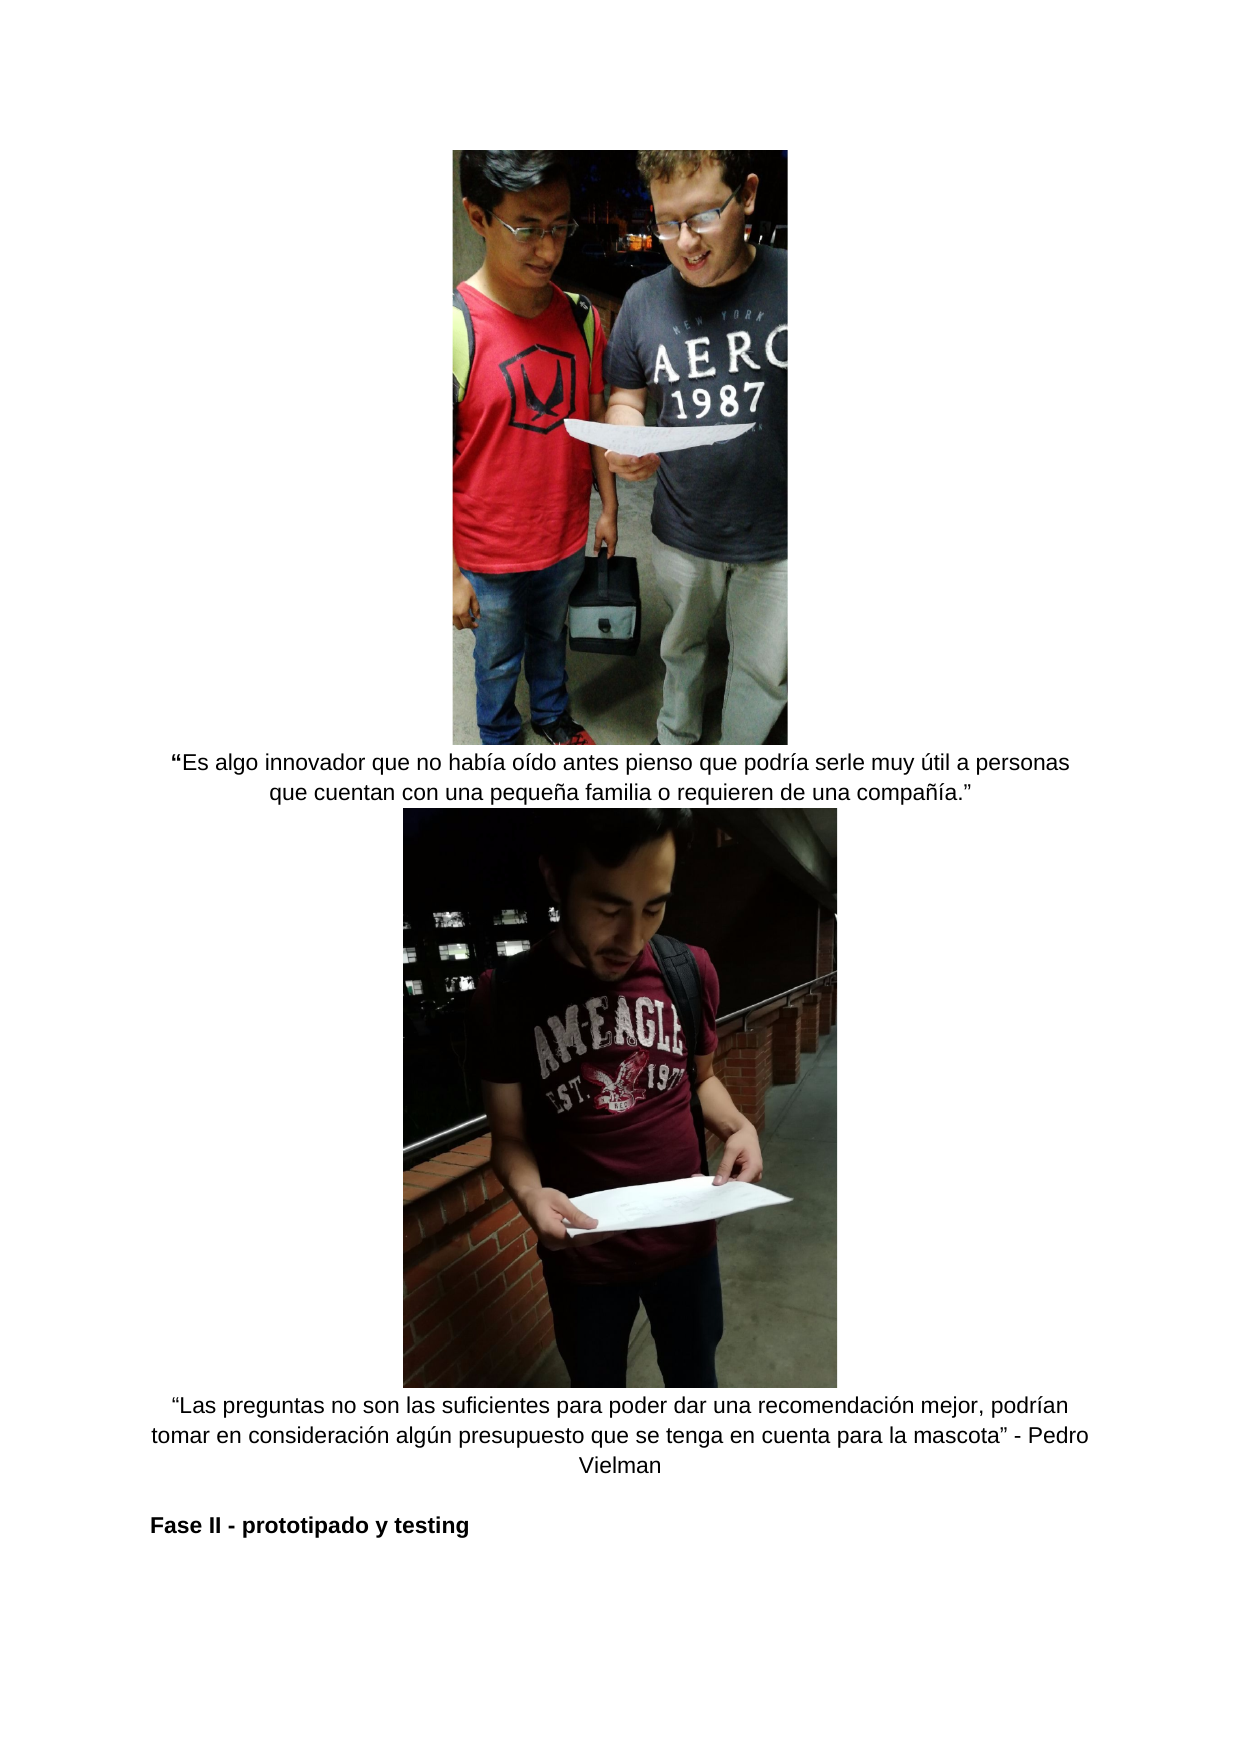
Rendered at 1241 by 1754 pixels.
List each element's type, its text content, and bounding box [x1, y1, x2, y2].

text “Las preguntas no son las suficientes para poder dar una recomendación mejor, podrían tomar en consideración algún presupuesto que se tenga en cuenta para la mascota” - Pedro Vielman [150, 1392, 1090, 1478]
picture [452, 150, 788, 745]
text Fase II - prototipado y testing [150, 1512, 1090, 1539]
text “Es algo innovador que no había oído antes pienso que podría serle muy útil a personas que cuentan con una pequeña familia o requieren de una compañía.” [150, 748, 1090, 805]
picture [403, 808, 838, 1388]
